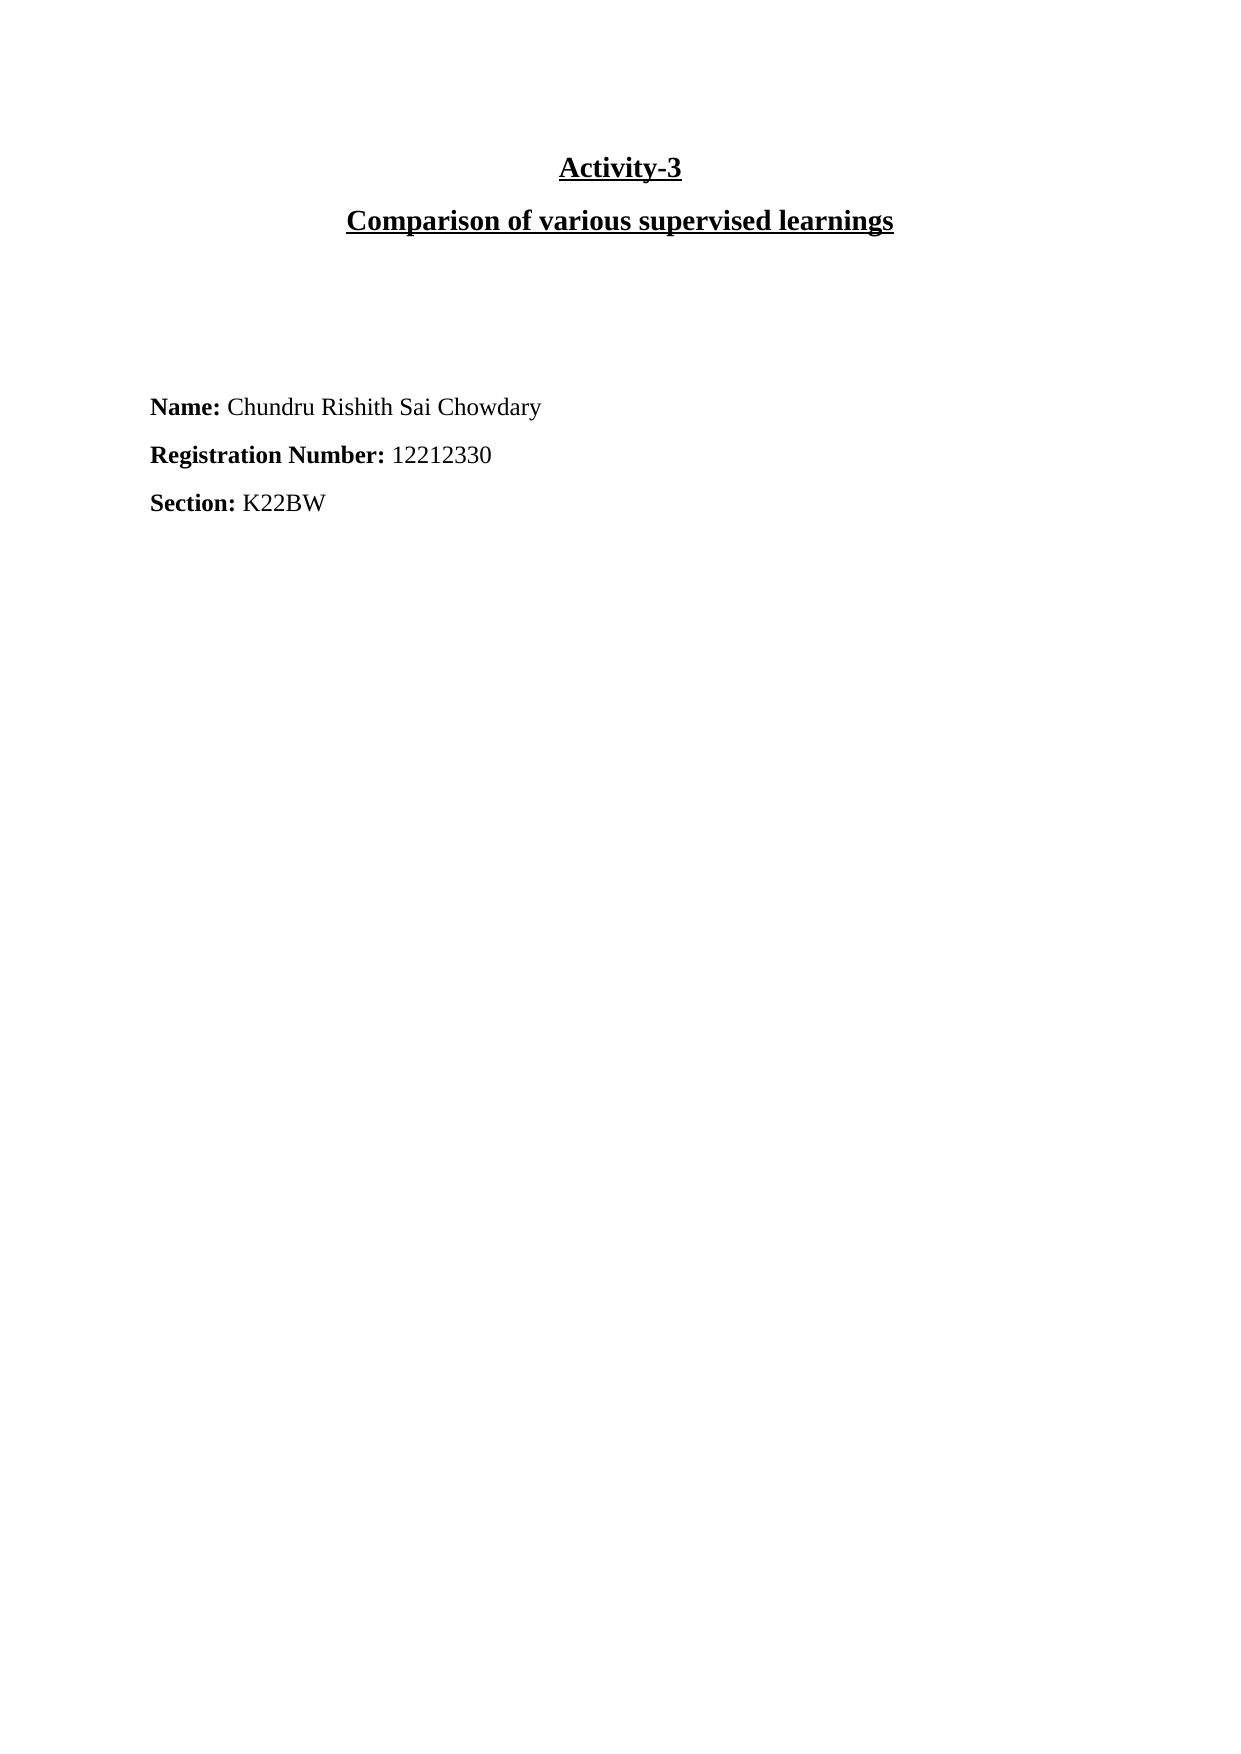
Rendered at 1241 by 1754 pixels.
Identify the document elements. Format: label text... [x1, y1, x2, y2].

text Name: Chundru Rishith Sai Chowdary [150, 392, 1090, 421]
text Comparison of various supervised learnings [150, 203, 1090, 236]
text Activity-3 [150, 150, 1090, 183]
text Section: K22BW [150, 488, 1090, 516]
text Registration Number: 12212330 [150, 440, 1090, 469]
